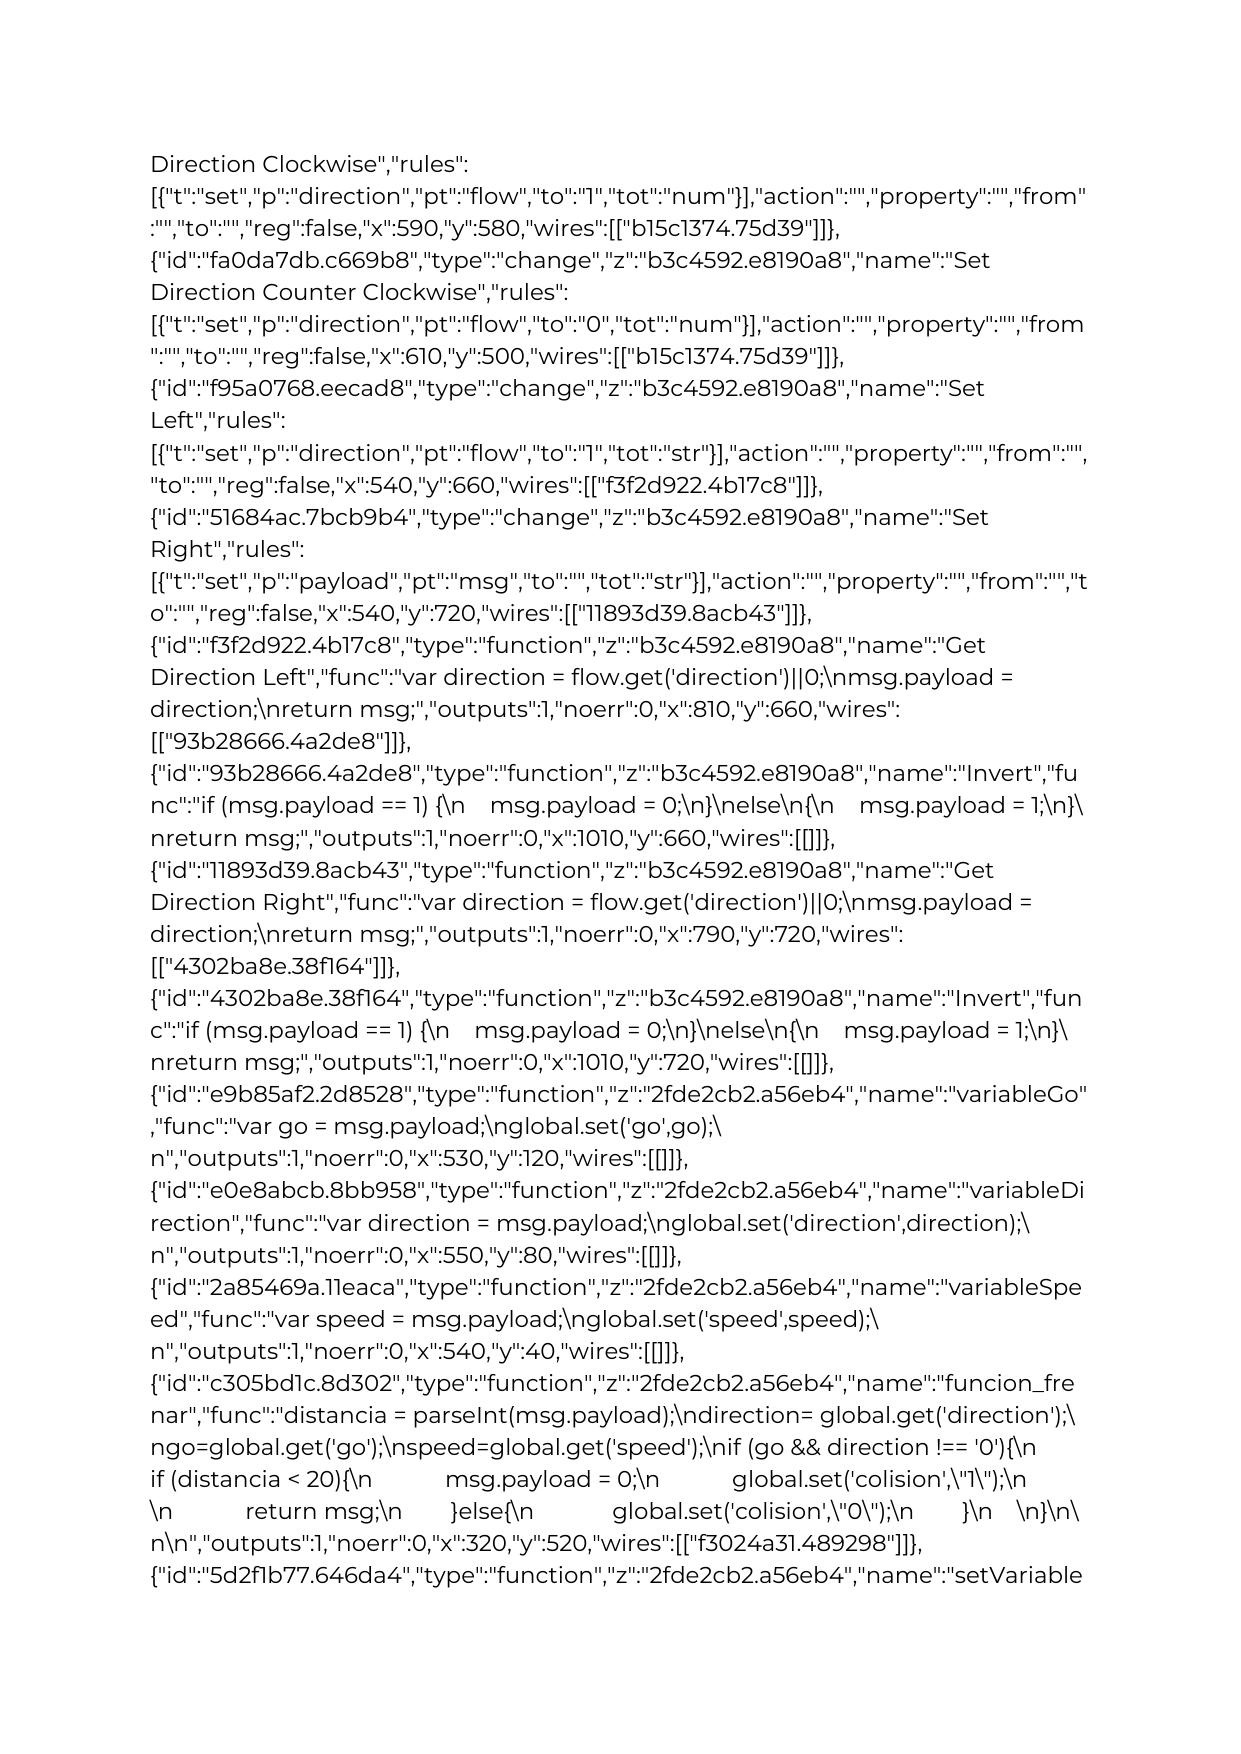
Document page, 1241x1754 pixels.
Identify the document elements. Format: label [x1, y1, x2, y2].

text [150, 150, 1090, 1589]
